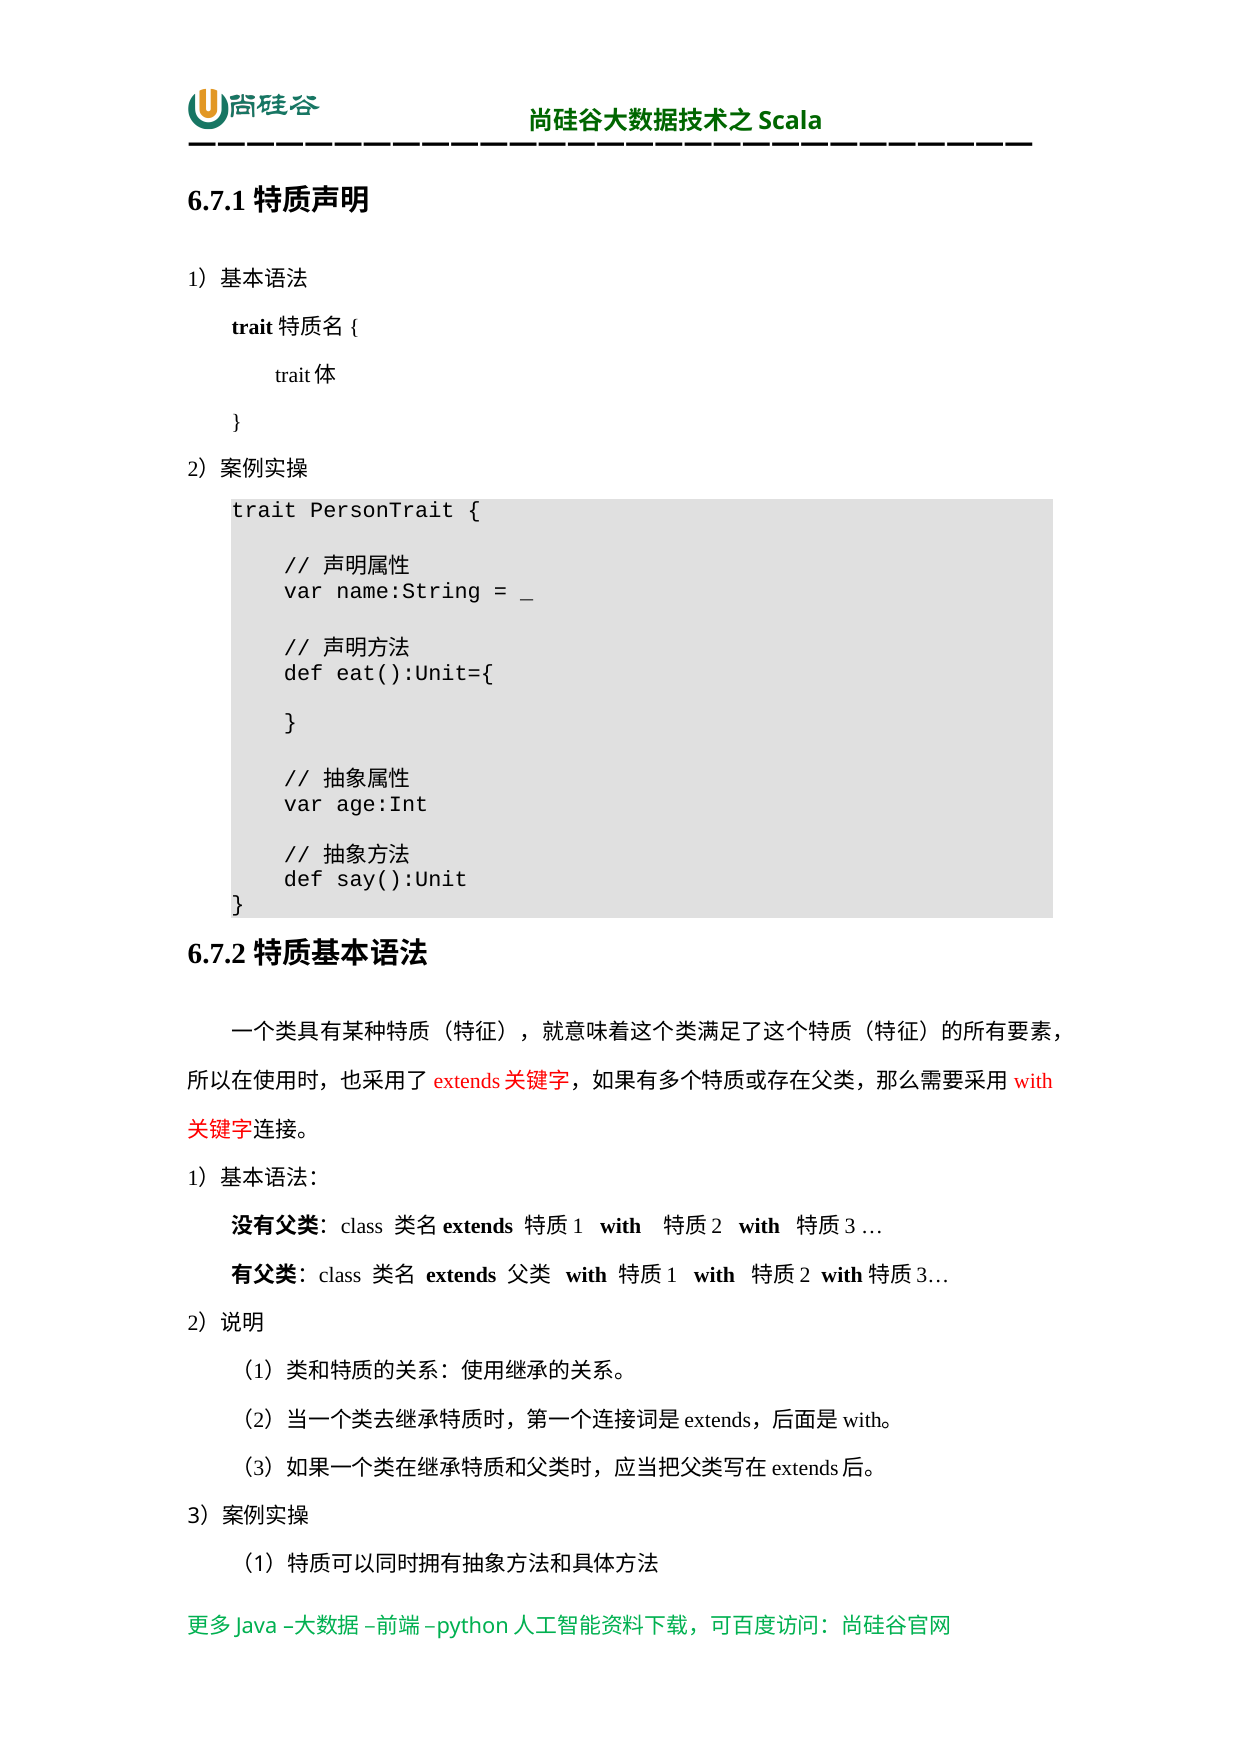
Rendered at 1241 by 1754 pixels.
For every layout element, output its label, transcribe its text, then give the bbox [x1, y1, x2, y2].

text （1）特质可以同时拥有抽象方法和具体方法 [187, 1546, 1053, 1579]
text trait PersonTrait { [231, 499, 1053, 523]
text // 抽象属性 [231, 761, 1053, 793]
text 1）基本语法 [187, 260, 1053, 293]
text （3）如果一个类在继承特质和父类时，应当把父类写在extends后。 [187, 1449, 1053, 1482]
text 没有父类：class 类名 extends 特质1 with 特质2 with 特质3 … [187, 1208, 1053, 1240]
text trait体 [187, 357, 1053, 389]
text var age:Int [231, 793, 1053, 818]
subtitle 6.7.1 特质声明 [187, 165, 1053, 230]
text var name:String = _ [231, 580, 1053, 605]
text def eat():Unit={ [231, 662, 1053, 687]
text trait 特质名 { [187, 309, 1053, 341]
text 2）案例实操 [187, 450, 1053, 483]
text } [231, 711, 1053, 736]
text // 声明属性 [231, 548, 1053, 580]
text 2）说明 [187, 1304, 1053, 1337]
text } [187, 405, 1053, 438]
text （2）当一个类去继承特质时，第一个连接词是extends，后面是with。 [187, 1401, 1053, 1434]
subtitle 6.7.2 特质基本语法 [187, 918, 1053, 983]
text 3）案例实操 [187, 1498, 1053, 1530]
text // 抽象方法 [231, 837, 1053, 869]
text 1）基本语法： [187, 1159, 1053, 1192]
text 一个类具有某种特质（特征），就意味着这个类满足了这个特质（特征）的所有要素，所以在使用时，也采用了extends关键字，如果有多个特质或存在父类，那么需要采用with关键字连接。 [187, 1014, 1053, 1144]
text // 声明方法 [231, 630, 1053, 662]
text def say():Unit [231, 869, 1053, 893]
text （1）类和特质的关系：使用继承的关系。 [187, 1353, 1053, 1385]
text 有父类：class 类名 extends 父类 with 特质1 with 特质2 with 特质3… [187, 1256, 1053, 1289]
picture [187, 88, 321, 130]
text } [231, 893, 1053, 918]
